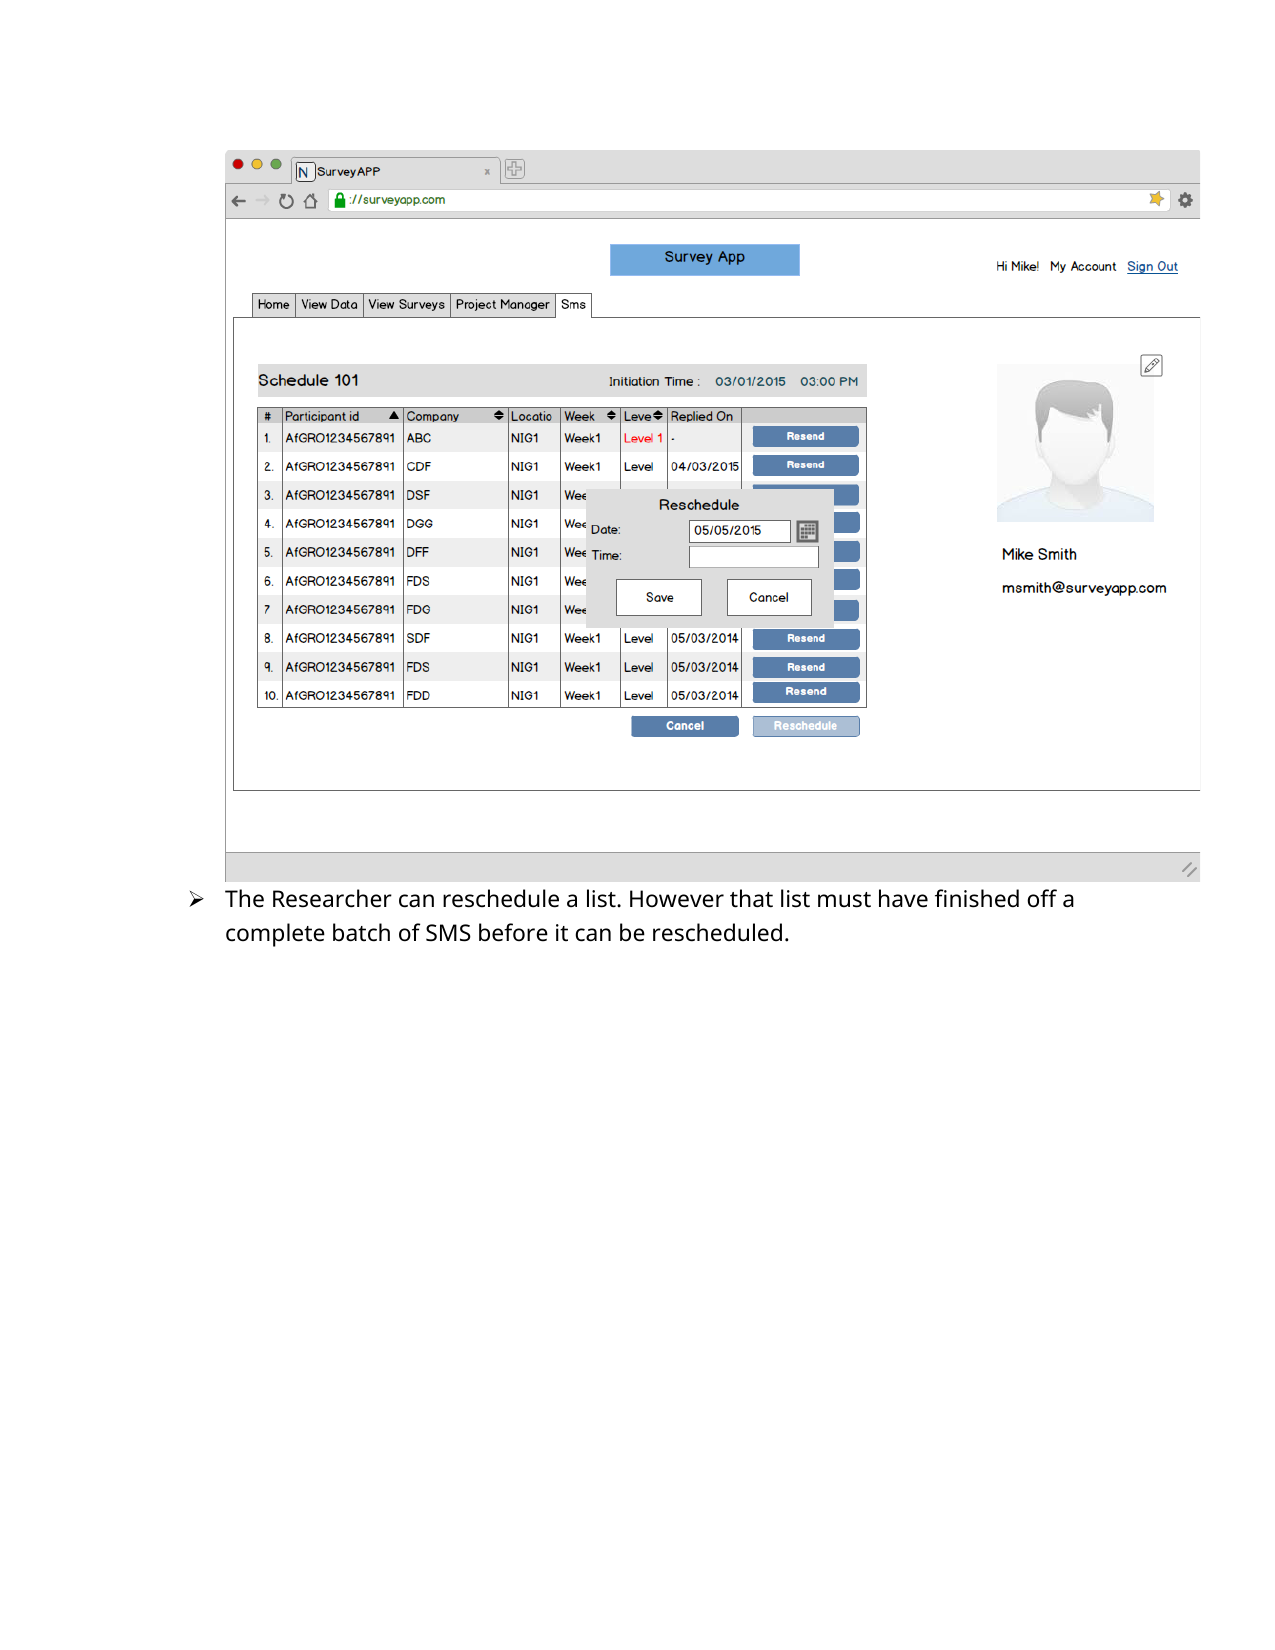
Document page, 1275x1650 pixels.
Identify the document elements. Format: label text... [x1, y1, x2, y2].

list The Researcher can reschedule a list. However that list must have finished off a complete batch of SMS before it can be rescheduled. [187, 883, 1125, 948]
picture [225, 150, 1200, 882]
